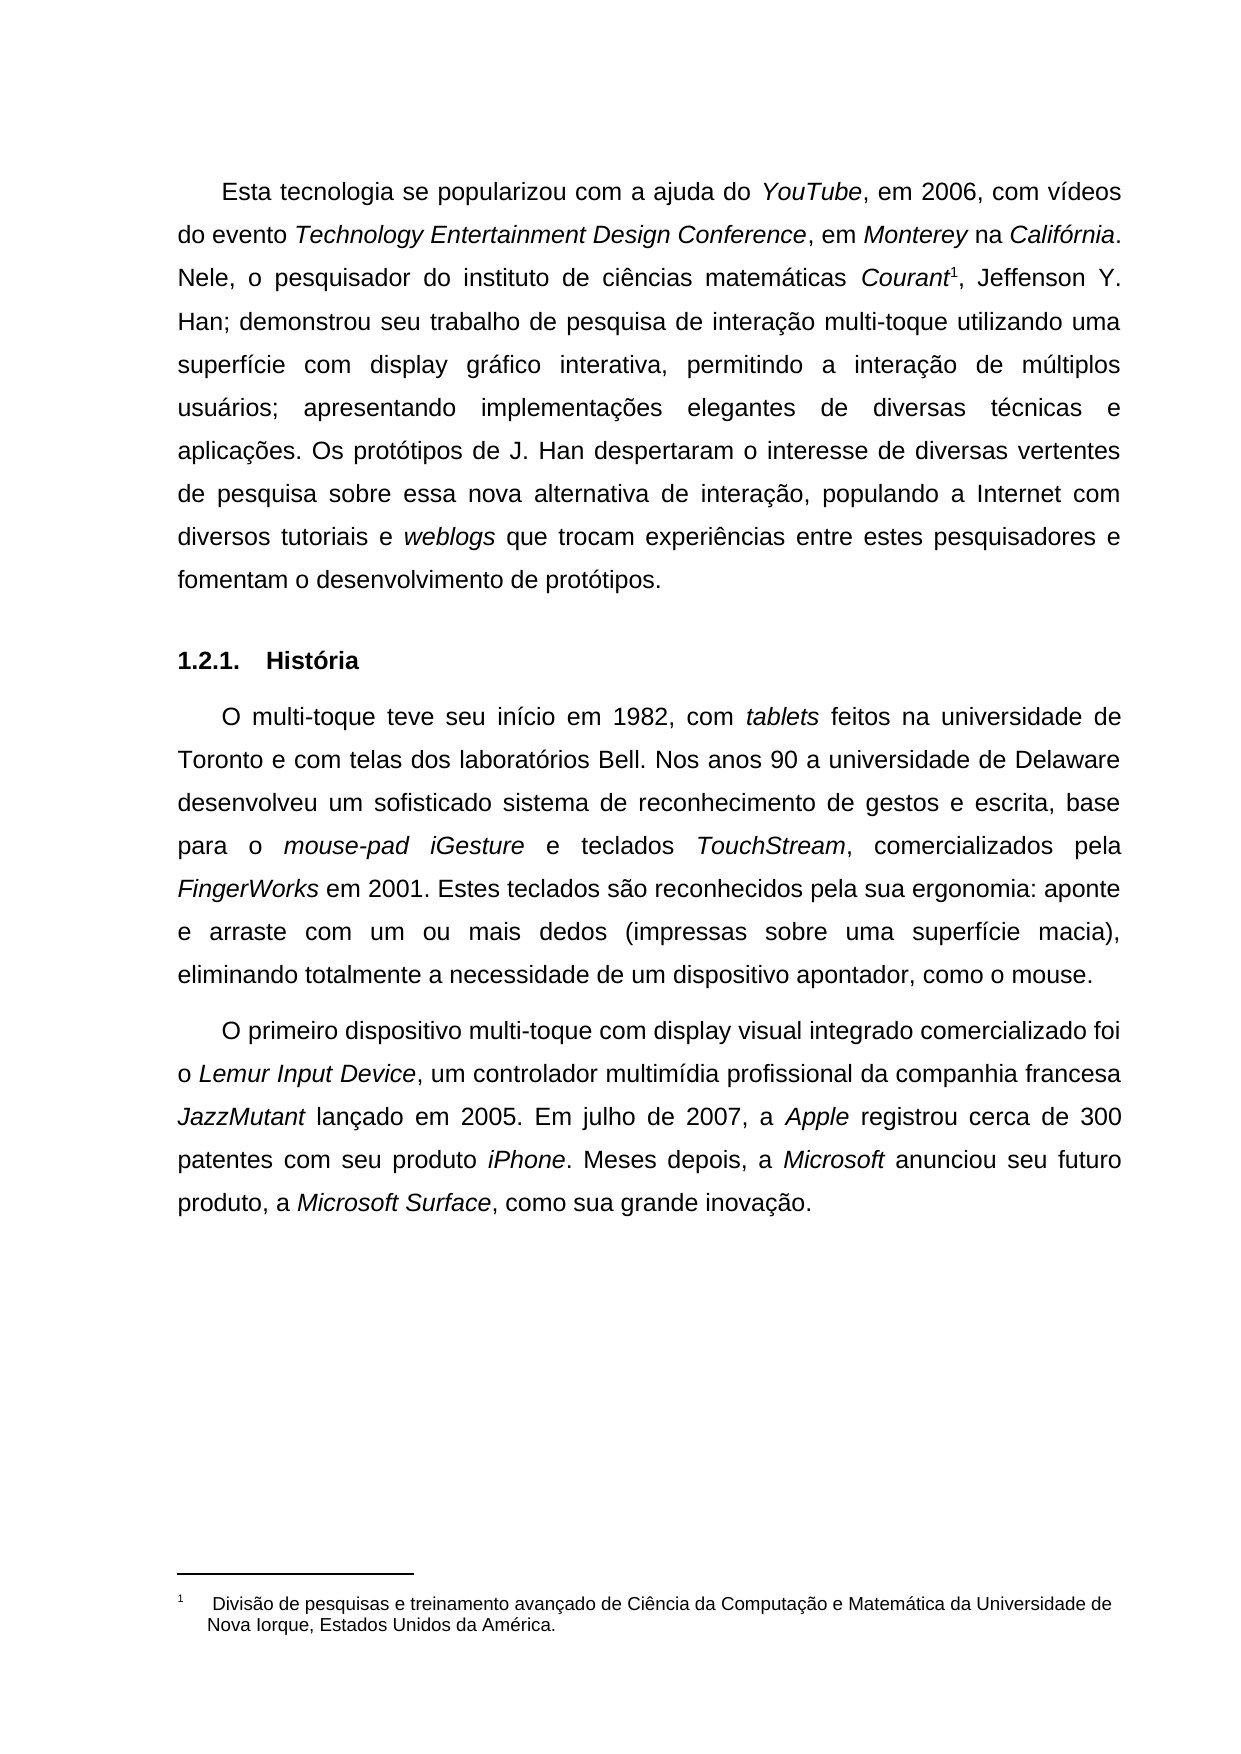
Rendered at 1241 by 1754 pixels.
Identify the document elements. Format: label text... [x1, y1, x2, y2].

text O primeiro dispositivo multi-toque com display visual integrado comercializado foi o Lemur Input Device, um controlador multimídia profissional da companhia francesa JazzMutant lançado em 2005. Em julho de 2007, a Apple registrou cerca de 300 patentes com seu produto iPhone. Meses depois, a Microsoft anunciou seu futuro produto, a Microsoft Surface, como sua grande inovação. [177, 1016, 1122, 1217]
text O multi-toque teve seu início em 1982, com tablets feitos na universidade de Toronto e com telas dos laboratórios Bell. Nos anos 90 a universidade de Delaware desenvolveu um sofisticado sistema de reconhecimento de gestos e escrita, base para o mouse-pad iGesture e teclados TouchStream, comercializados pela FingerWorks em 2001. Estes teclados são reconhecidos pela sua ergonomia: aponte e arraste com um ou mais dedos (impressas sobre uma superfície macia), eliminando totalmente a necessidade de um dispositivo apontador, como o mouse. [177, 702, 1122, 989]
subtitle História [177, 646, 1122, 675]
text Esta tecnologia se popularizou com a ajuda do YouTube, em 2006, com vídeos do evento Technology Entertainment Design Conference, em Monterey na Califórnia. Nele, o pesquisador do instituto de ciências matemáticas Courant, Jeffenson Y. Han; demonstrou seu trabalho de pesquisa de interação multi-toque utilizando uma superfície com display gráfico interativa, permitindo a interação de múltiplos usuários; apresentando implementações elegantes de diversas técnicas e aplicações. Os protótipos de J. Han despertaram o interesse de diversas vertentes de pesquisa sobre essa nova alternativa de interação, populando a Internet com diversos tutoriais e weblogs que trocam experiências entre estes pesquisadores e fomentam o desenvolvimento de protótipos. [177, 177, 1122, 594]
